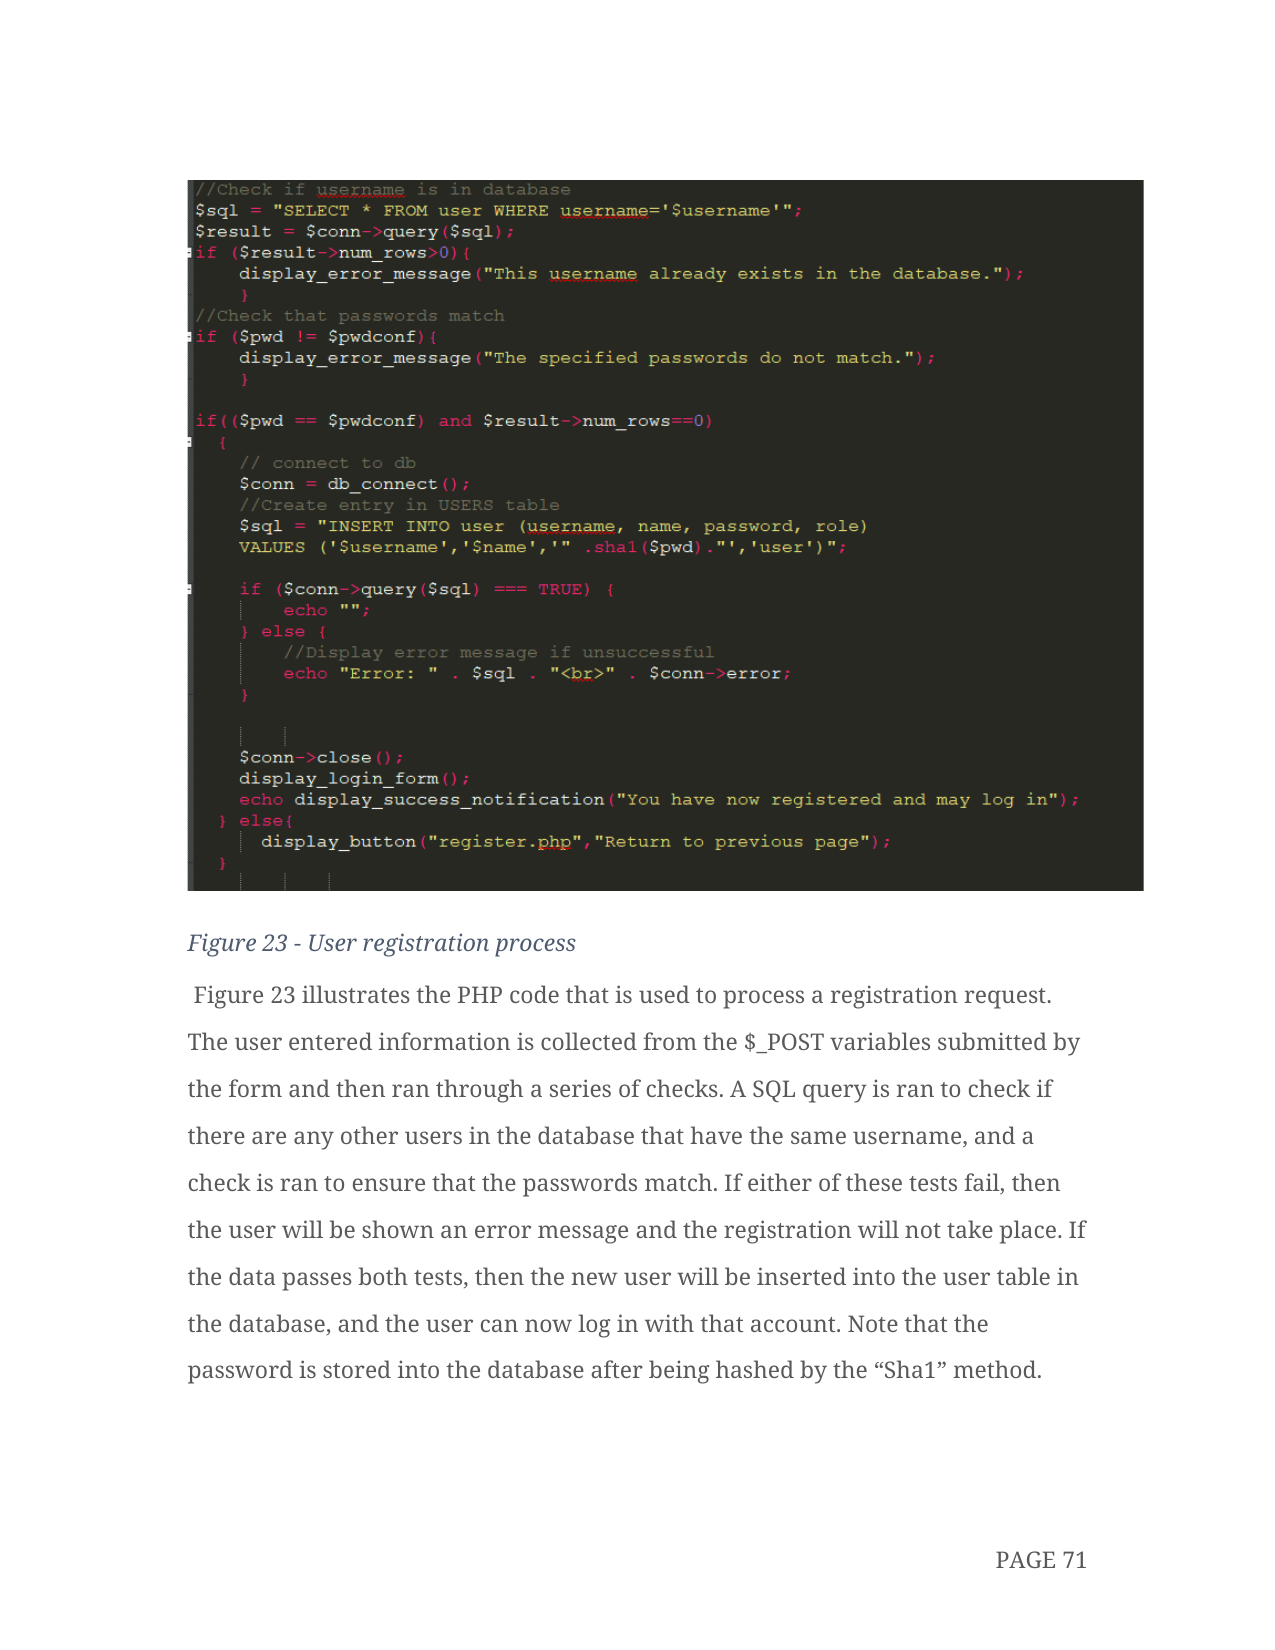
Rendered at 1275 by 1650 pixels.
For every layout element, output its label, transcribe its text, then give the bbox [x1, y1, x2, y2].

picture [187, 180, 1144, 891]
text Figure 23 illustrates the PHP code that is used to process a registration request. The user entered information is collected from the $_POST variables submitted by the form and then ran through a series of checks. A SQL query is ran to check if there are any other users in the database that have the same username, and a check is ran to ensure that the passwords match. If either of these tests fail, then the user will be shown an error message and the registration will not take place. If the data passes both tests, then the new user will be inserted into the user table in the database, and the user can now log in with that account. Note that the password is stored into the database after being hashed by the “Sha1” method. [187, 979, 1087, 1386]
